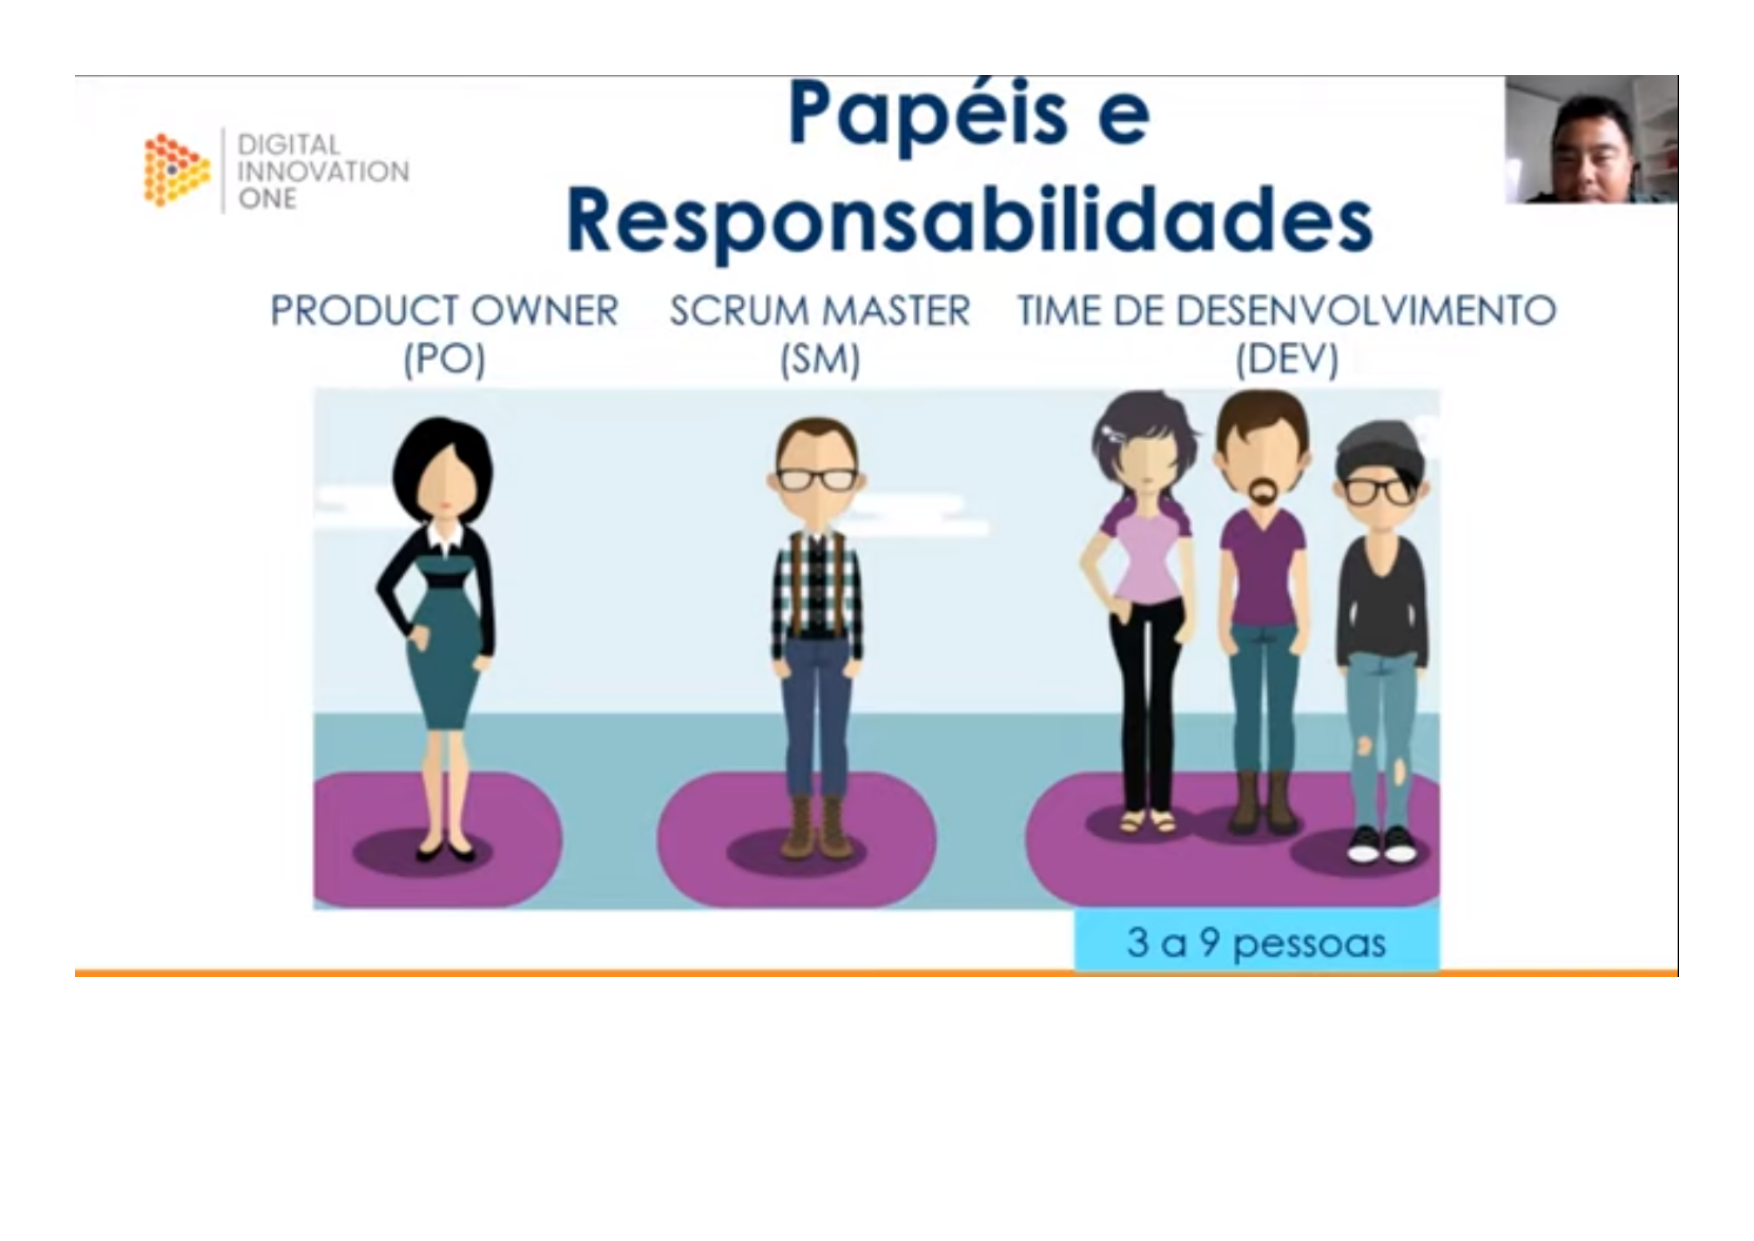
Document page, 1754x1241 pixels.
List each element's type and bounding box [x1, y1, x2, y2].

picture [75, 75, 1679, 977]
